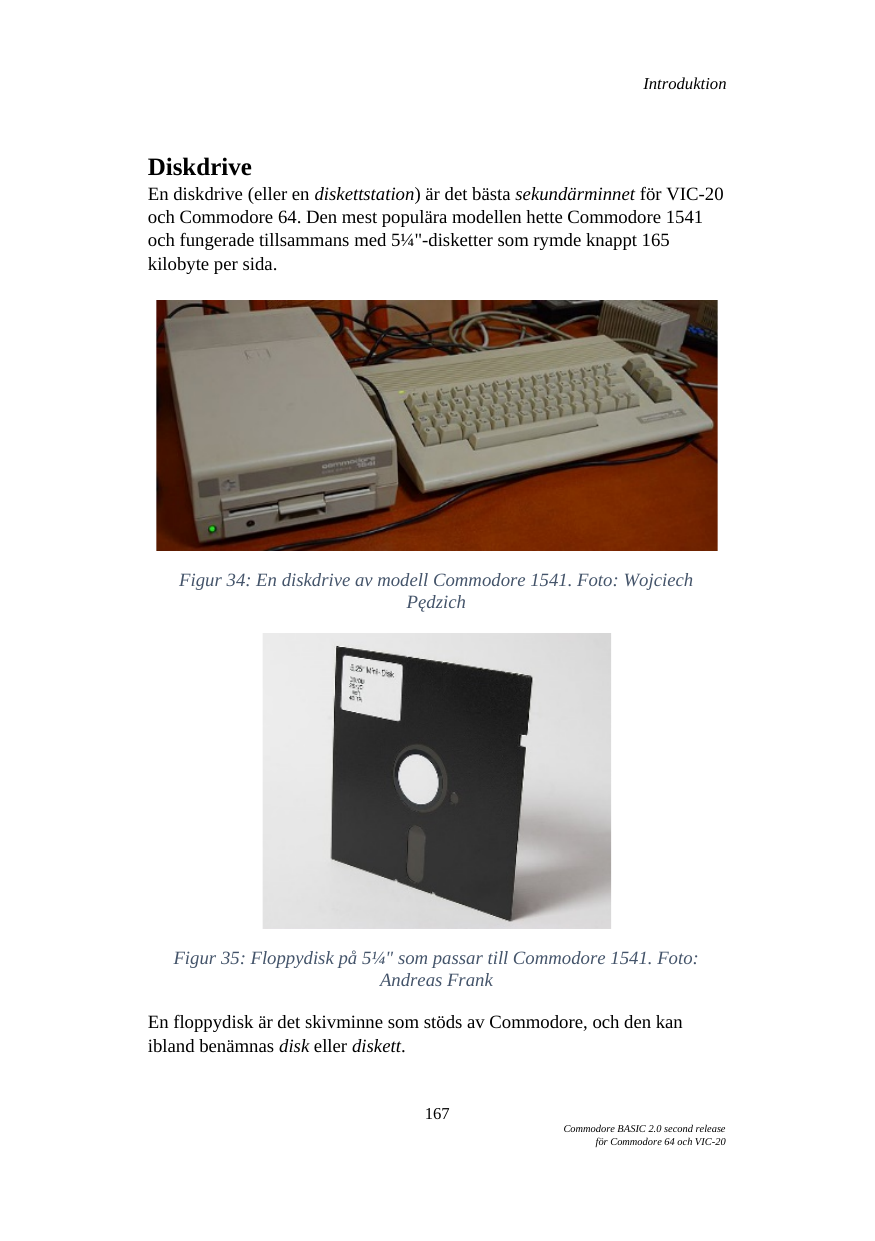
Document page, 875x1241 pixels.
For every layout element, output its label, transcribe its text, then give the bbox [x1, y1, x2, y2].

picture [262, 633, 612, 929]
subtitle Diskdrive [148, 152, 726, 181]
text Figur 34: En diskdrive av modell Commodore 1541. Foto: Wojciech Pędzich [148, 569, 726, 612]
text En floppydisk är det skivminne som stöds av Commodore, och den kan ibland benämnas disk eller diskett. [148, 1011, 726, 1056]
text Figur 35: Floppydisk på 5¼" som passar till Commodore 1541. Foto: Andreas Frank [148, 947, 726, 990]
picture [156, 300, 718, 551]
text En diskdrive (eller en diskettstation) är det bästa sekundärminnet för VIC-20 och Commodore 64. Den mest populära modellen hette Commodore 1541 och fungerade tillsammans med 5¼"-disketter som rymde knappt 165 kilobyte per sida. [148, 183, 726, 274]
